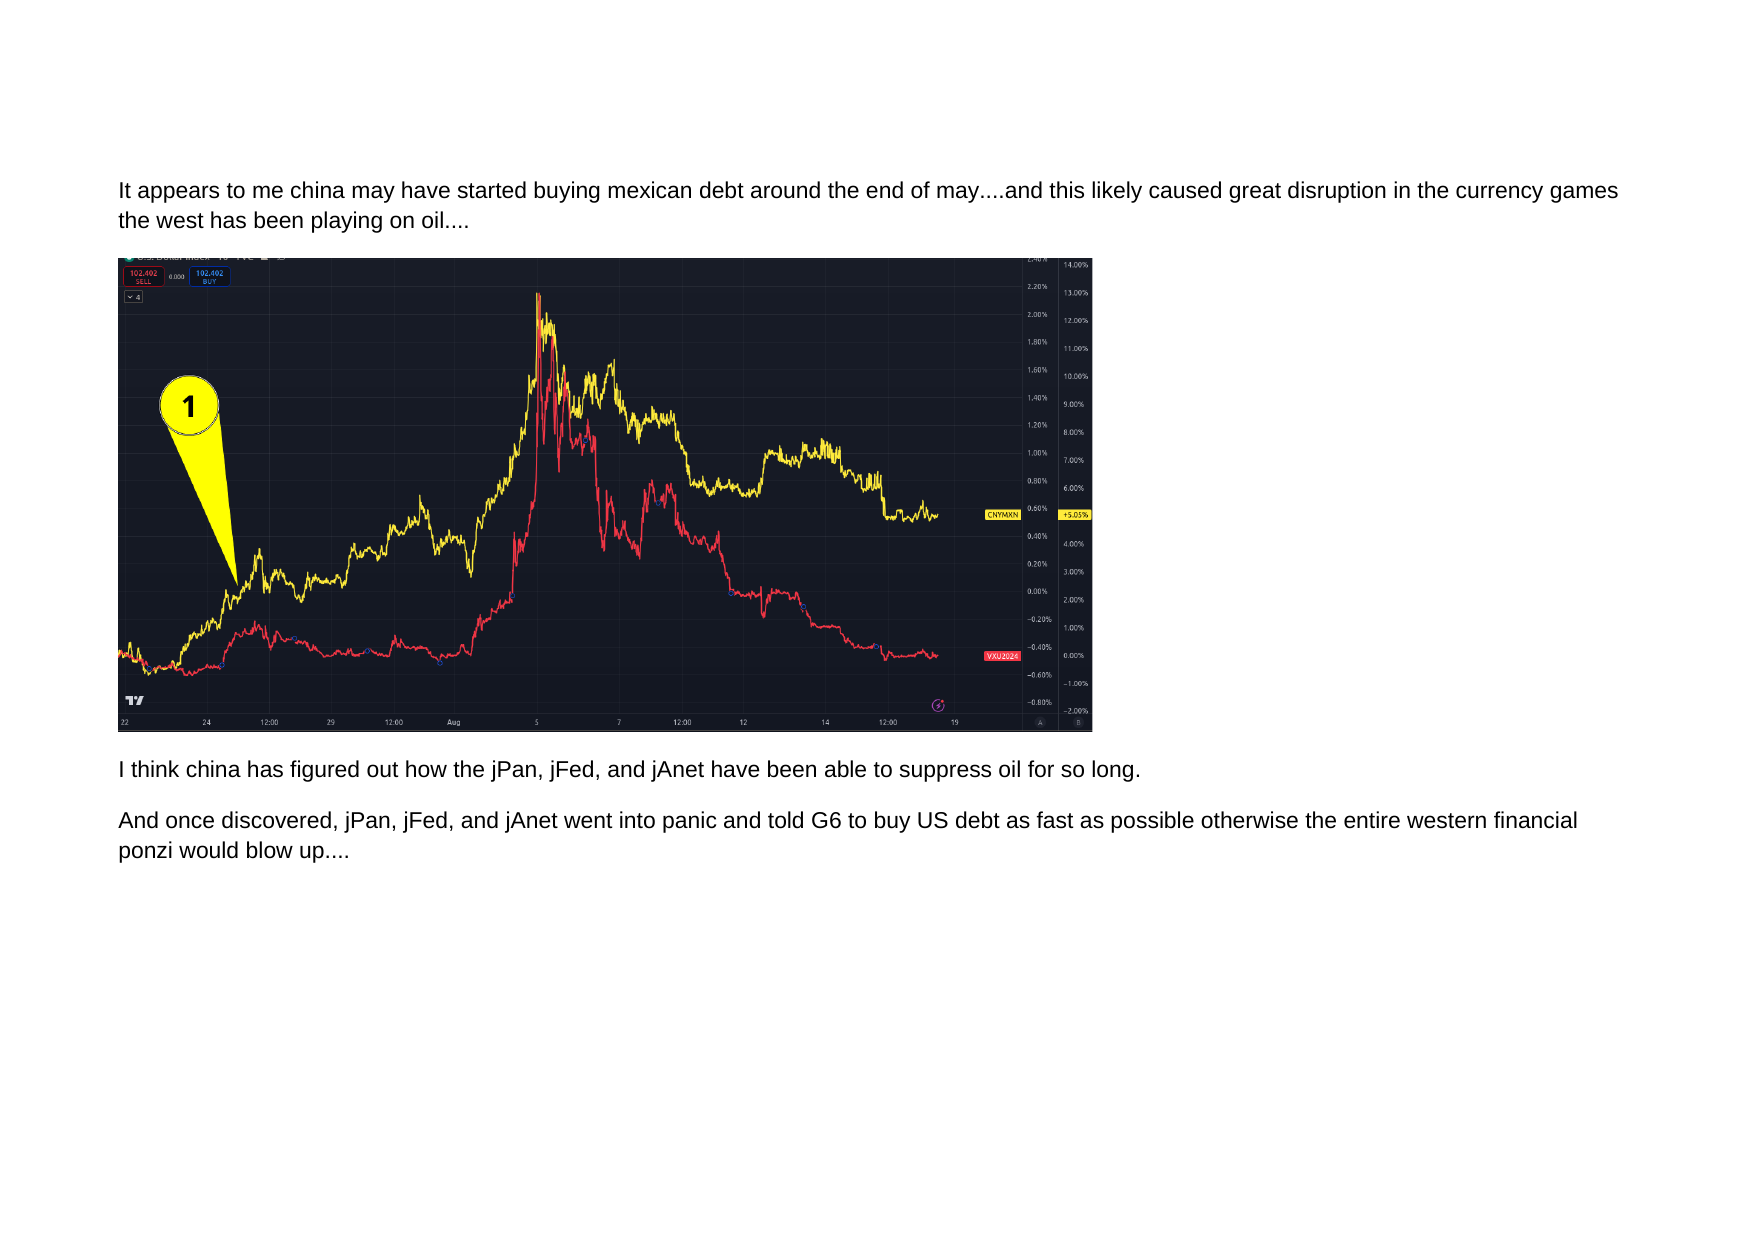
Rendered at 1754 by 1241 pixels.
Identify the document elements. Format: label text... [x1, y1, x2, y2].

text And once discovered, jPan, jFed, and jAnet went into panic and told G6 to buy US debt as fast as possible otherwise the entire western financial ponzi would blow up.... [118, 807, 1636, 864]
text I think china has figured out how the jPan, jFed, and jAnet have been able to suppress oil for so long. [118, 756, 1636, 782]
picture [118, 258, 1093, 732]
text It appears to me china may have started buying mexican debt around the end of may....and this likely caused great disruption in the currency games the west has been playing on oil.... [118, 177, 1636, 234]
